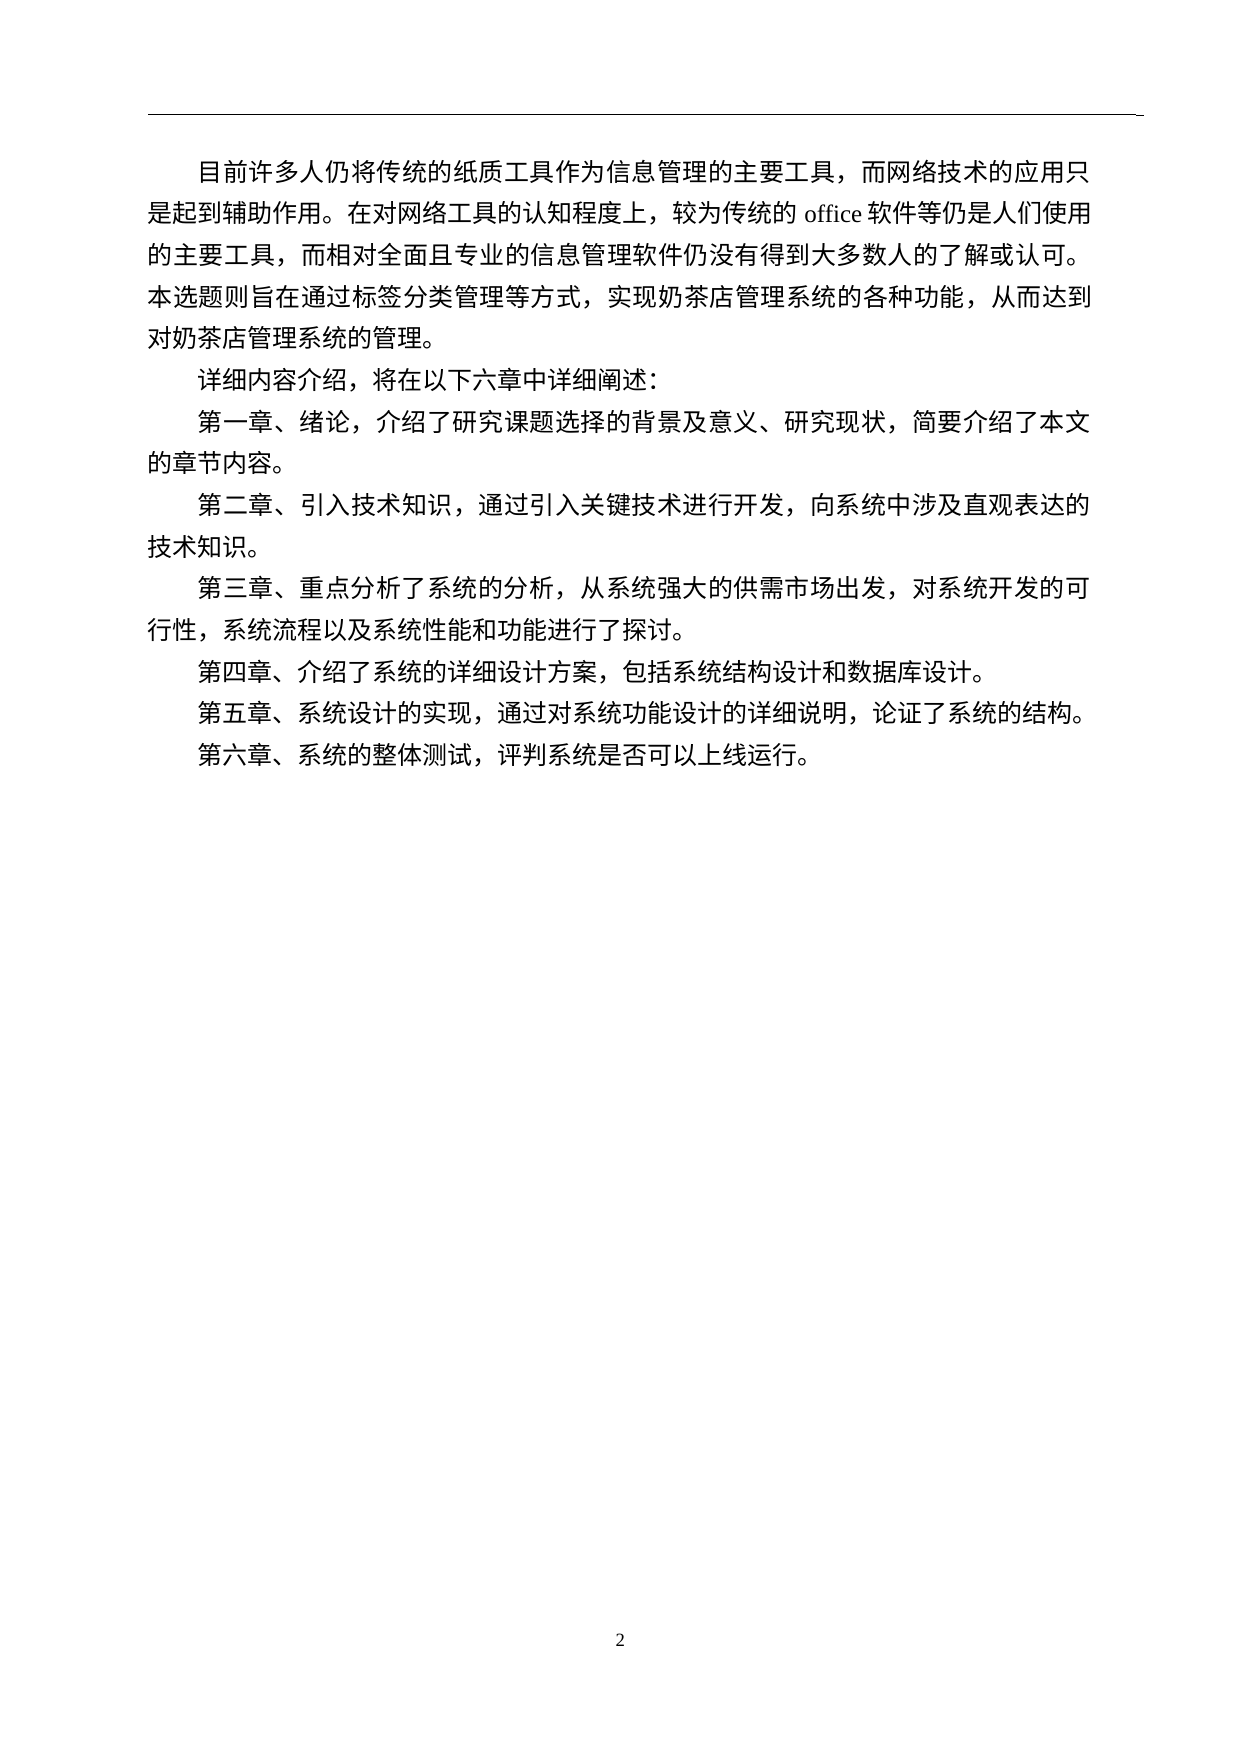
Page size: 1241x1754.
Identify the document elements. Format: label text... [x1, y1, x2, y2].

text 第六章、系统的整体测试，评判系统是否可以上线运行。 [148, 731, 1092, 773]
text 目前许多人仍将传统的纸质工具作为信息管理的主要工具，而网络技术的应用只是起到辅助作用。在对网络工具的认知程度上，较为传统的office软件等仍是人们使用的主要工具，而相对全面且专业的信息管理软件仍没有得到大多数人的了解或认可。本选题则旨在通过标签分类管理等方式，实现奶茶店管理系统的各种功能，从而达到对奶茶店管理系统的管理。 [148, 148, 1092, 356]
text 第一章、绪论，介绍了研究课题选择的背景及意义、研究现状，简要介绍了本文的章节内容。 [148, 398, 1092, 481]
text 第三章、重点分析了系统的分析，从系统强大的供需市场出发，对系统开发的可行性，系统流程以及系统性能和功能进行了探讨。 [148, 564, 1092, 648]
text 第二章、引入技术知识，通过引入关键技术进行开发，向系统中涉及直观表达的技术知识。 [148, 481, 1092, 564]
text 详细内容介绍，将在以下六章中详细阐述： [148, 356, 1092, 398]
text 第五章、系统设计的实现，通过对系统功能设计的详细说明，论证了系统的结构。 [148, 689, 1092, 731]
text 第四章、介绍了系统的详细设计方案，包括系统结构设计和数据库设计。 [148, 648, 1092, 689]
